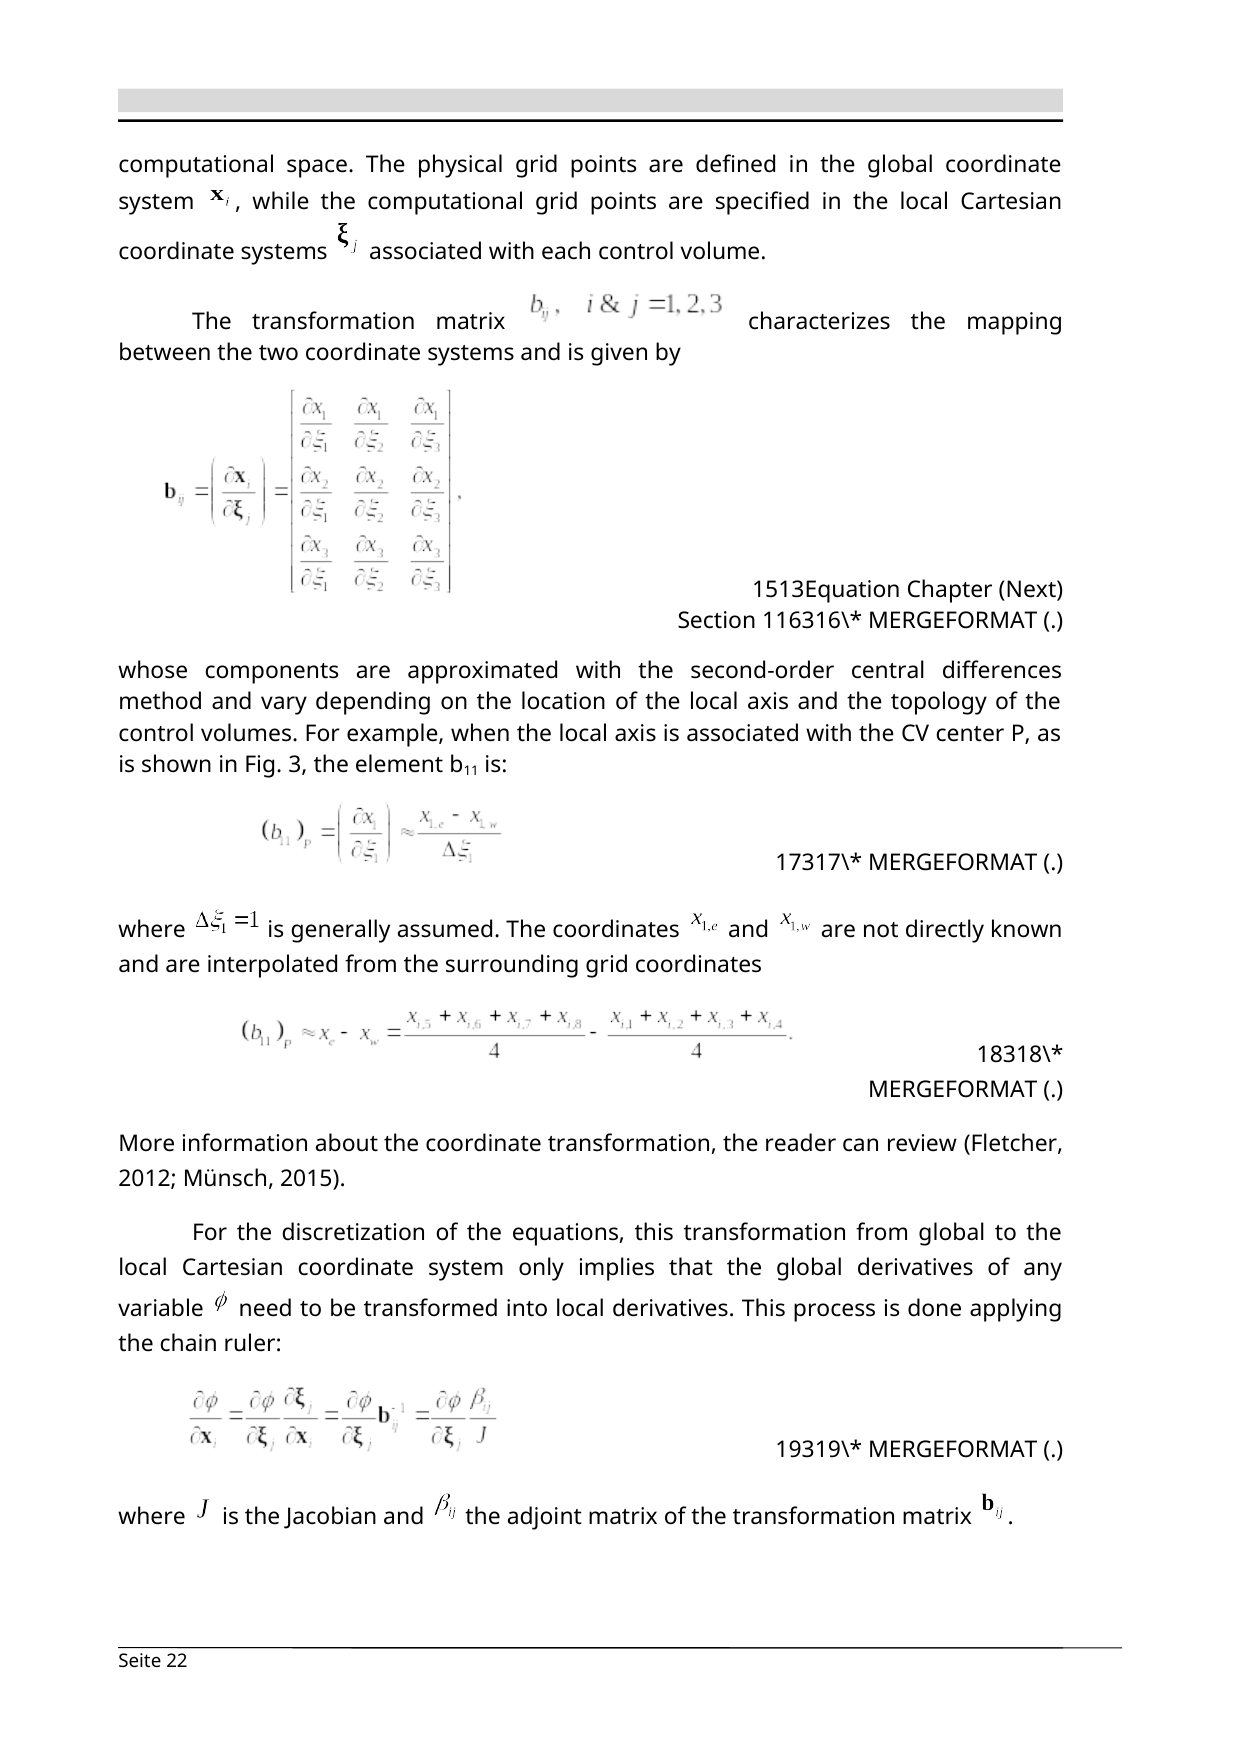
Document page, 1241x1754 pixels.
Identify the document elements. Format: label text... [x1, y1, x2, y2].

text where is the Jacobian and the adjoint matrix of the transformation matrix . [118, 1486, 1063, 1531]
text whose components are approximated with the second-order central differences method and vary depending on the location of the local axis and the topology of the control volumes. For example, when the local axis is associated with the CV center P, as is shown in Fig. 3, the element b11 is: [118, 654, 1063, 779]
text The transformation matrix characterizes the mapping between the two coordinate systems and is given by [118, 285, 1063, 367]
text More information about the coordinate transformation, the reader can review (Fletcher, 2012; Münsch, 2015). [118, 1127, 1063, 1193]
text where is generally assumed. The coordinates and are not directly known and are interpolated from the surrounding grid coordinates [118, 900, 1063, 979]
text For the discretization of the equations, this transformation from global to the local Cartesian coordinate system only implies that the global derivatives of any variable need to be transformed into local derivatives. This process is done applying the chain ruler: [118, 1216, 1063, 1359]
